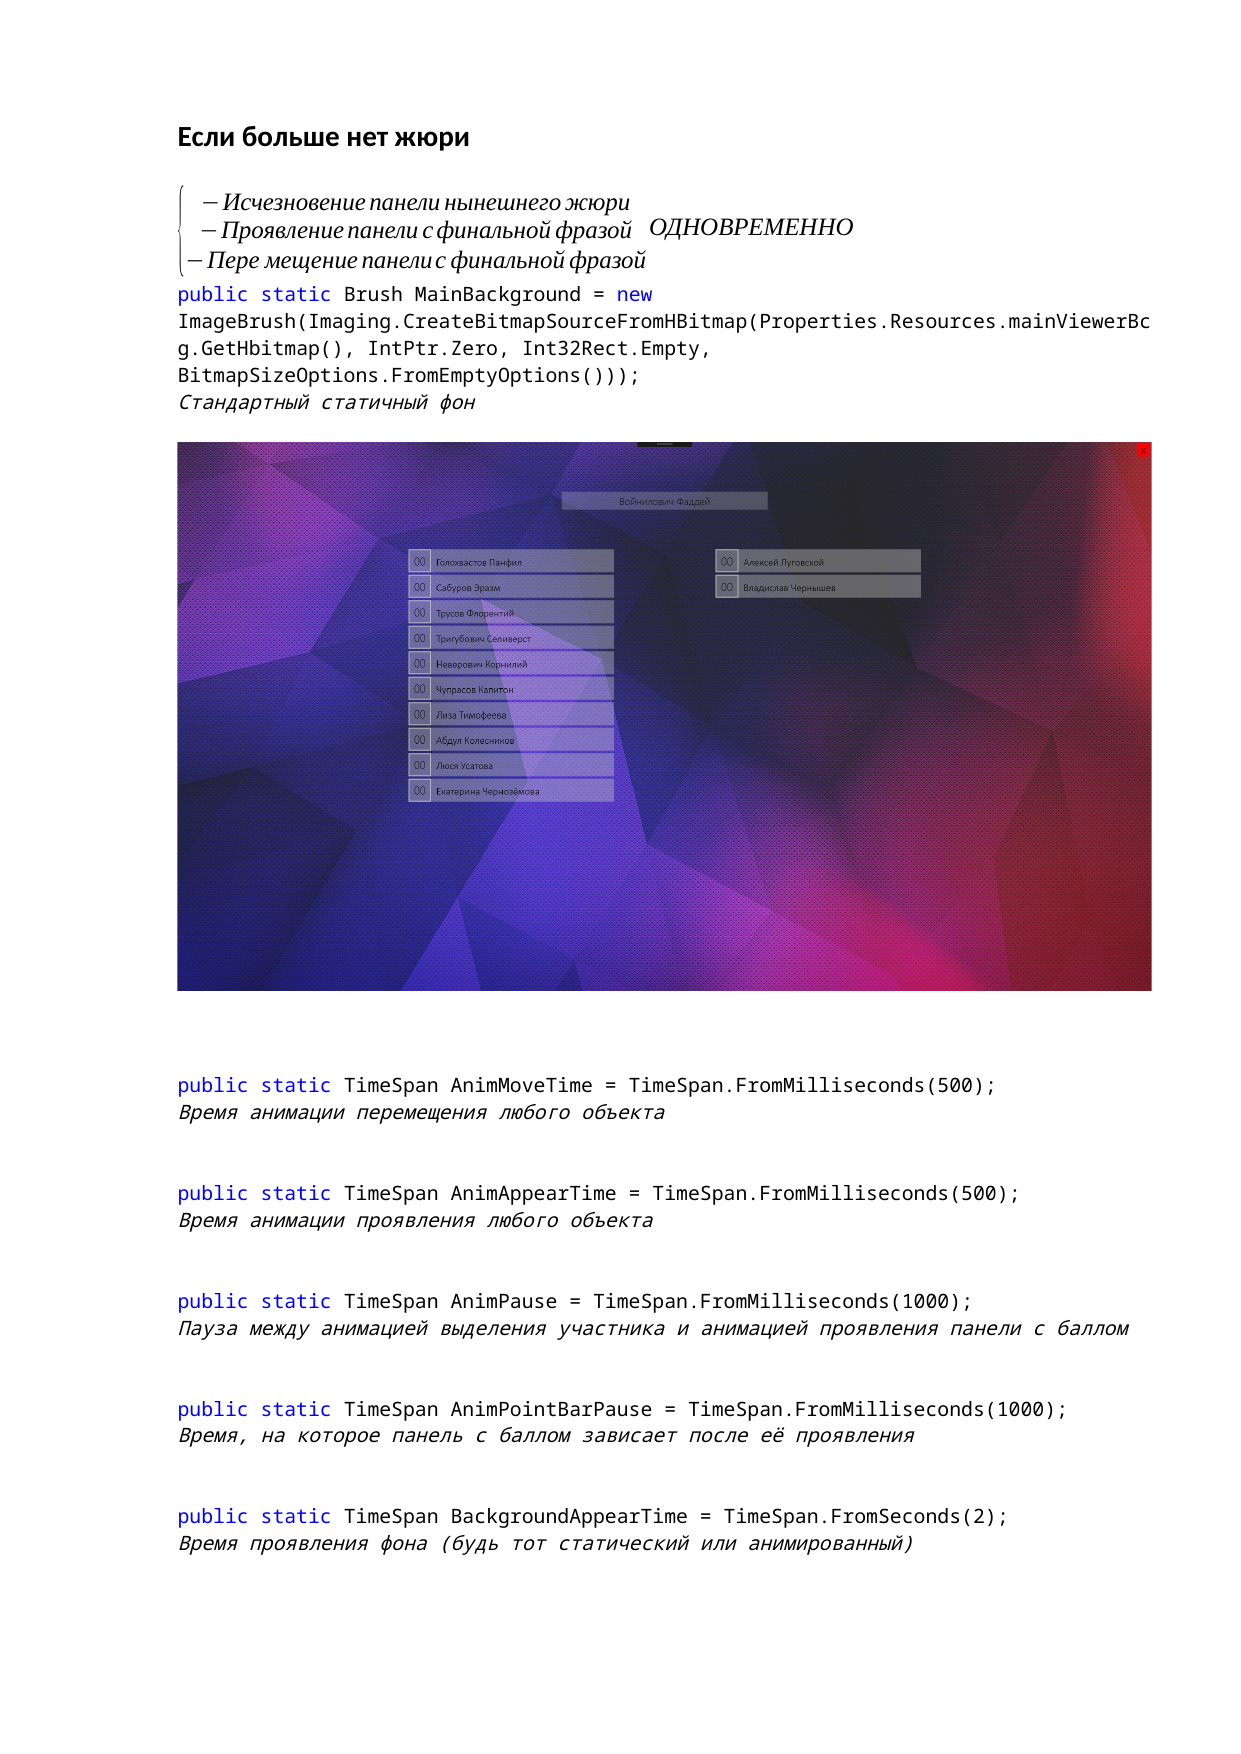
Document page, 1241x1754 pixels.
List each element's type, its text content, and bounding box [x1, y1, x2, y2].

picture [177, 442, 1152, 991]
text public static TimeSpan AnimAppearTime = TimeSpan.FromMilliseconds(500); [177, 1179, 1152, 1206]
text Стандартный статичный фон [177, 388, 1152, 415]
text Время, на которое панель с баллом зависает после её проявления [177, 1422, 1152, 1449]
text public static TimeSpan BackgroundAppearTime = TimeSpan.FromSeconds(2); [177, 1503, 1152, 1530]
text Если больше нет жюри [177, 118, 1152, 154]
text public static TimeSpan AnimPointBarPause = TimeSpan.FromMilliseconds(1000); [177, 1395, 1152, 1422]
text public static Brush MainBackground = new ImageBrush(Imaging.CreateBitmapSourceFromHBitmap(Properties.Resources.mainViewerBcg.GetHbitmap(), IntPtr.Zero, Int32Rect.Empty, BitmapSizeOptions.FromEmptyOptions())); [177, 280, 1152, 388]
text Время анимации перемещения любого объекта [177, 1098, 1152, 1125]
text public static TimeSpan AnimMoveTime = TimeSpan.FromMilliseconds(500); [177, 1071, 1152, 1098]
text public static TimeSpan AnimPause = TimeSpan.FromMilliseconds(1000); [177, 1287, 1152, 1314]
text Время проявления фона (будь тот статический или анимированный) [177, 1530, 1152, 1557]
text Время анимации проявления любого объекта [177, 1206, 1152, 1233]
text Пауза между анимацией выделения участника и анимацией проявления панели с баллом [177, 1314, 1152, 1341]
